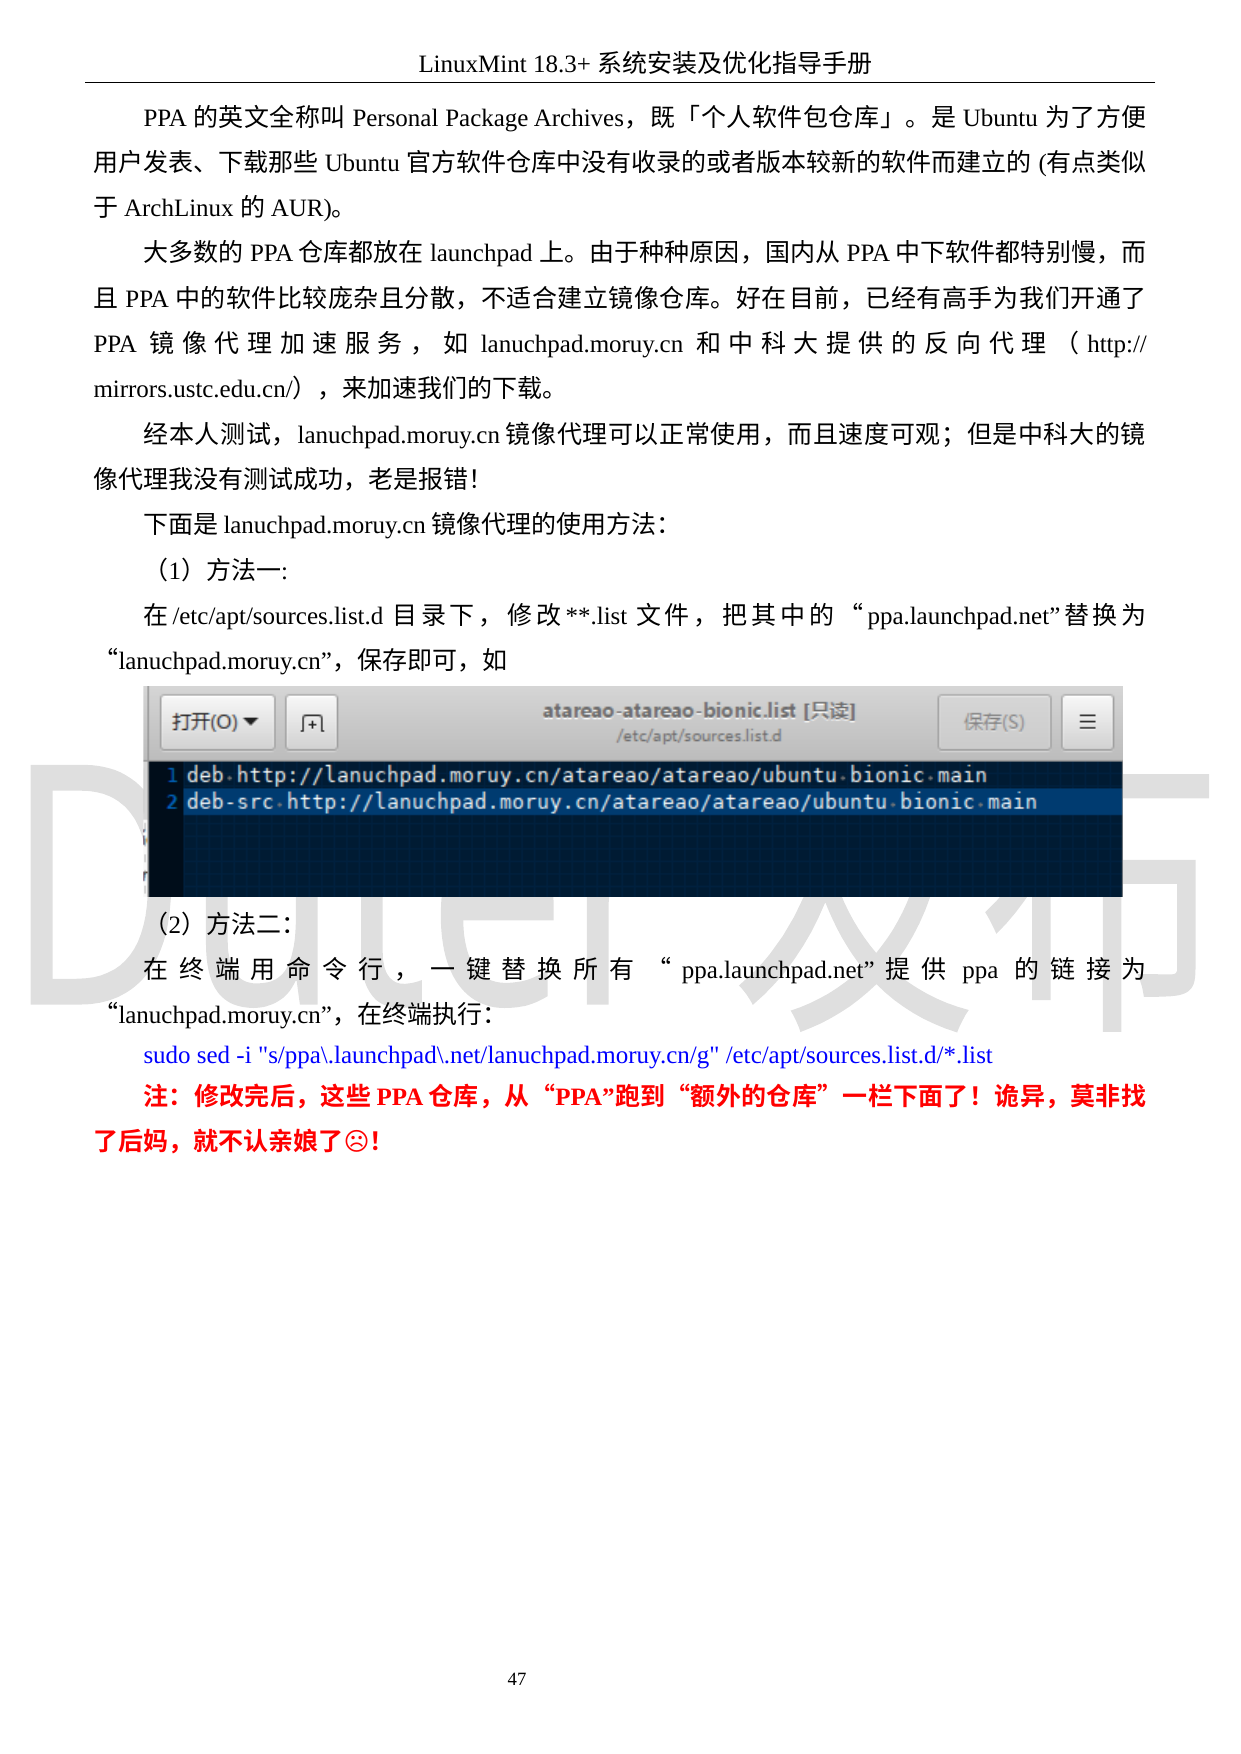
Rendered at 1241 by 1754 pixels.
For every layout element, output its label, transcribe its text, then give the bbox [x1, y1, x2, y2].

text 在终端用命令行，一键替换所有“ppa.launchpad.net”提供ppa的链接为“lanuchpad.moruy.cn”，在终端执行： [93, 949, 1147, 1031]
text 下面是lanuchpad.moruy.cn镜像代理的使用方法： [93, 505, 1147, 541]
text 经本人测试，lanuchpad.moruy.cn镜像代理可以正常使用，而且速度可观；但是中科大的镜像代理我没有测试成功，老是报错！ [93, 414, 1147, 496]
text 在/etc/apt/sources.list.d目录下，修改**.list文件，把其中的“ppa.launchpad.net”替换为“lanuchpad.moruy.cn”，保存即可，如 [93, 595, 1147, 677]
text 大多数的 PPA 仓库都放在 launchpad 上。由于种种原因，国内从 PPA 中下软件都特别慢，而且 PPA 中的软件比较庞杂且分散，不适合建立镜像仓库。好在目前，已经有高手为我们开通了PPA镜像代理加速服务，如lanuchpad.moruy.cn和中科大提供的反向代理（http://mirrors.ustc.edu.cn/），来加速我们的下载。 [93, 233, 1147, 405]
text （1）方法一: [93, 550, 1147, 586]
text sudo sed -i "s/ppa\.launchpad\.net/lanuchpad.moruy.cn/g" /etc/apt/sources.list.d/*.list [93, 1040, 1147, 1069]
picture [143, 686, 1123, 897]
text （2）方法二： [93, 904, 1147, 940]
text PPA 的英文全称叫 Personal Package Archives，既「个人软件包仓库」。是 Ubuntu 为了方便用户发表、下载那些 Ubuntu 官方软件仓库中没有收录的或者版本较新的软件而建立的 (有点类似于 ArchLinux 的 AUR)。 [93, 97, 1147, 224]
text 注：修改完后，这些PPA仓库，从“PPA”跑到“额外的仓库”一栏下面了！诡异，莫非找了后妈，就不认亲娘了☹！ [93, 1076, 1147, 1158]
